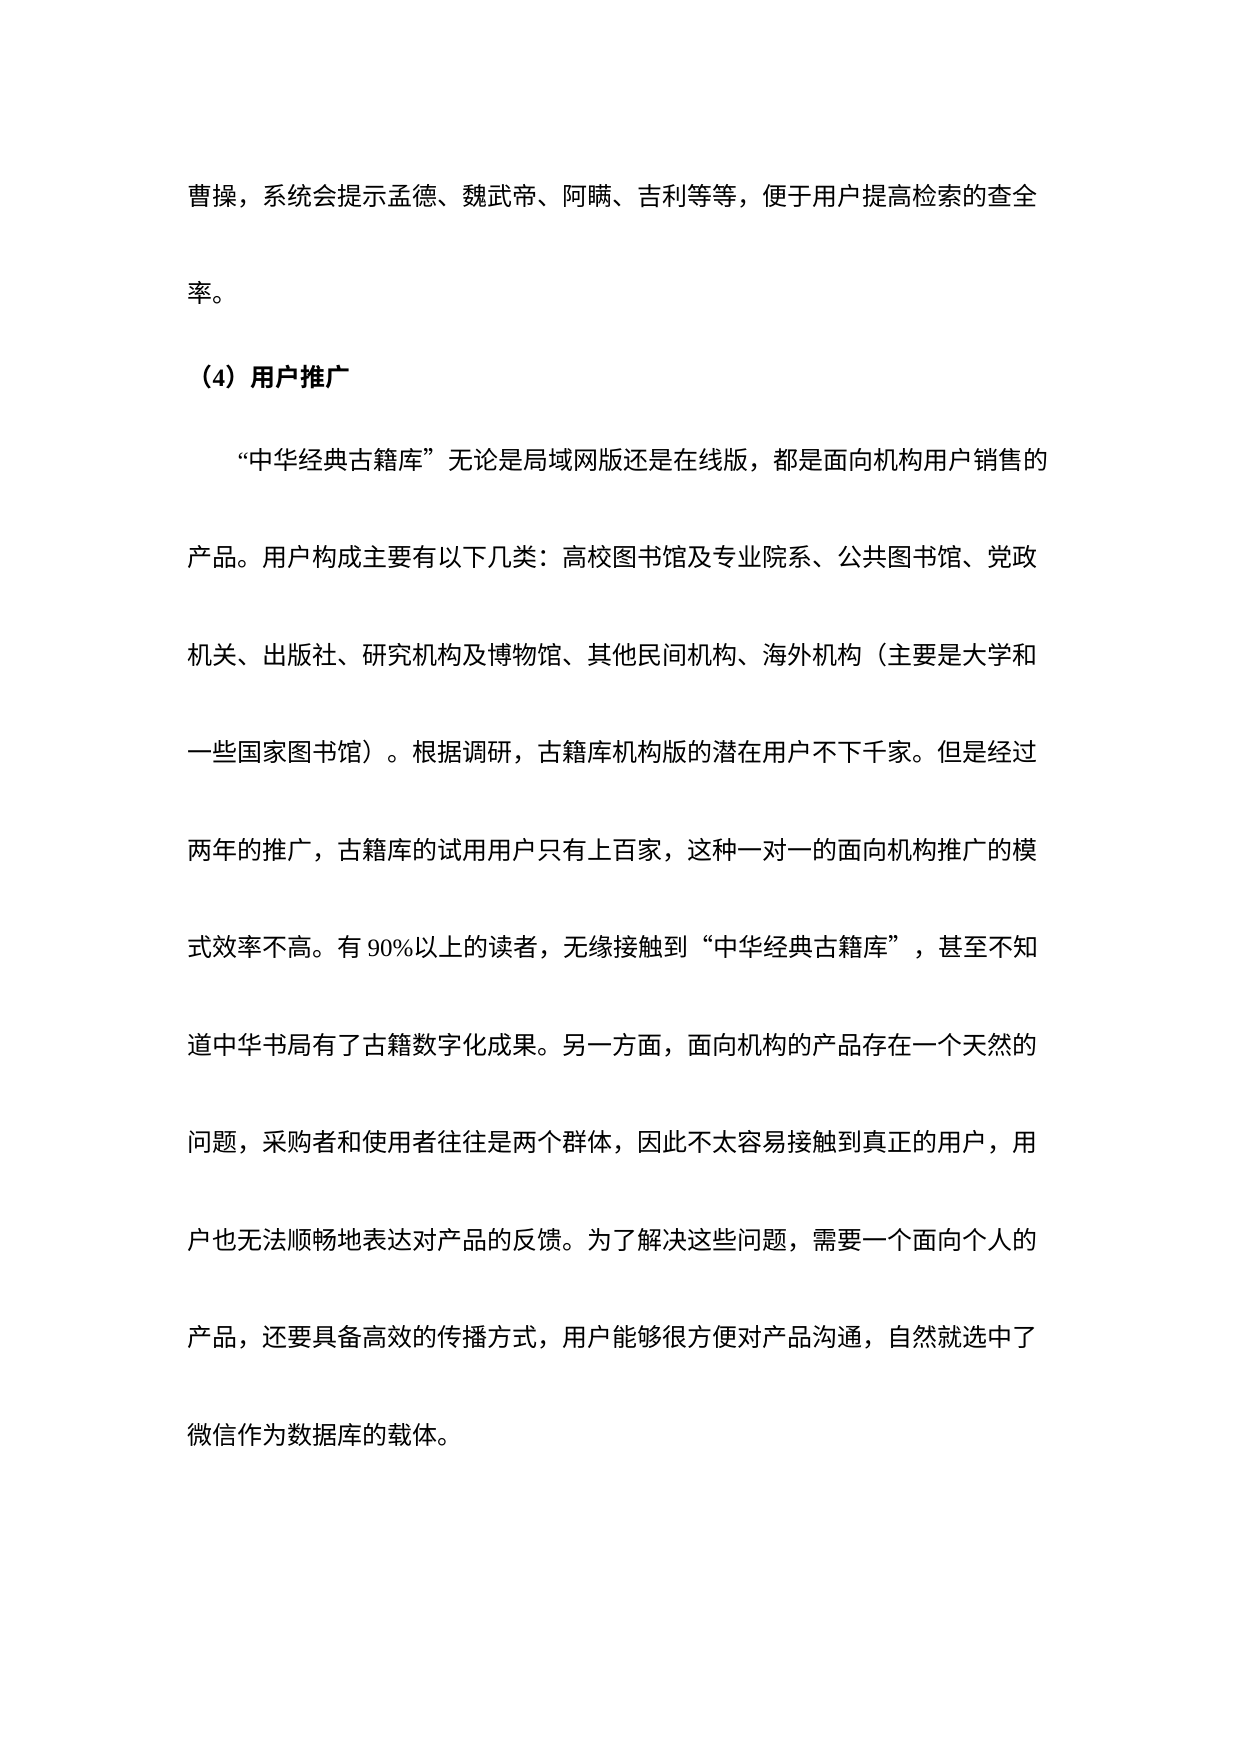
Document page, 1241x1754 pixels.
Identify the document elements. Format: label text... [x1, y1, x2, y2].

text （4）用户推广 [187, 343, 1053, 408]
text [187, 162, 1053, 324]
text “中华经典古籍库”无论是局域网版还是在线版，都是面向机构用户销售的产品。用户构成主要有以下几类：高校图书馆及专业院系、公共图书馆、党政机关、出版社、研究机构及博物馆、其他民间机构、海外机构（主要是大学和一些国家图书馆）。根据调研，古籍库机构版的潜在用户不下千家。但是经过两年的推广，古籍库的试用用户只有上百家，这种一对一的面向机构推广的模式效率不高。有90%以上的读者，无缘接触到“中华经典古籍库”，甚至不知道中华书局有了古籍数字化成果。另一方面，面向机构的产品存在一个天然的问题，采购者和使用者往往是两个群体，因此不太容易接触到真正的用户，用户也无法顺畅地表达对产品的反馈。为了解决这些问题，需要一个面向个人的产品，还要具备高效的传播方式，用户能够很方便对产品沟通，自然就选中了微信作为数据库的载体。 [187, 426, 1053, 1466]
